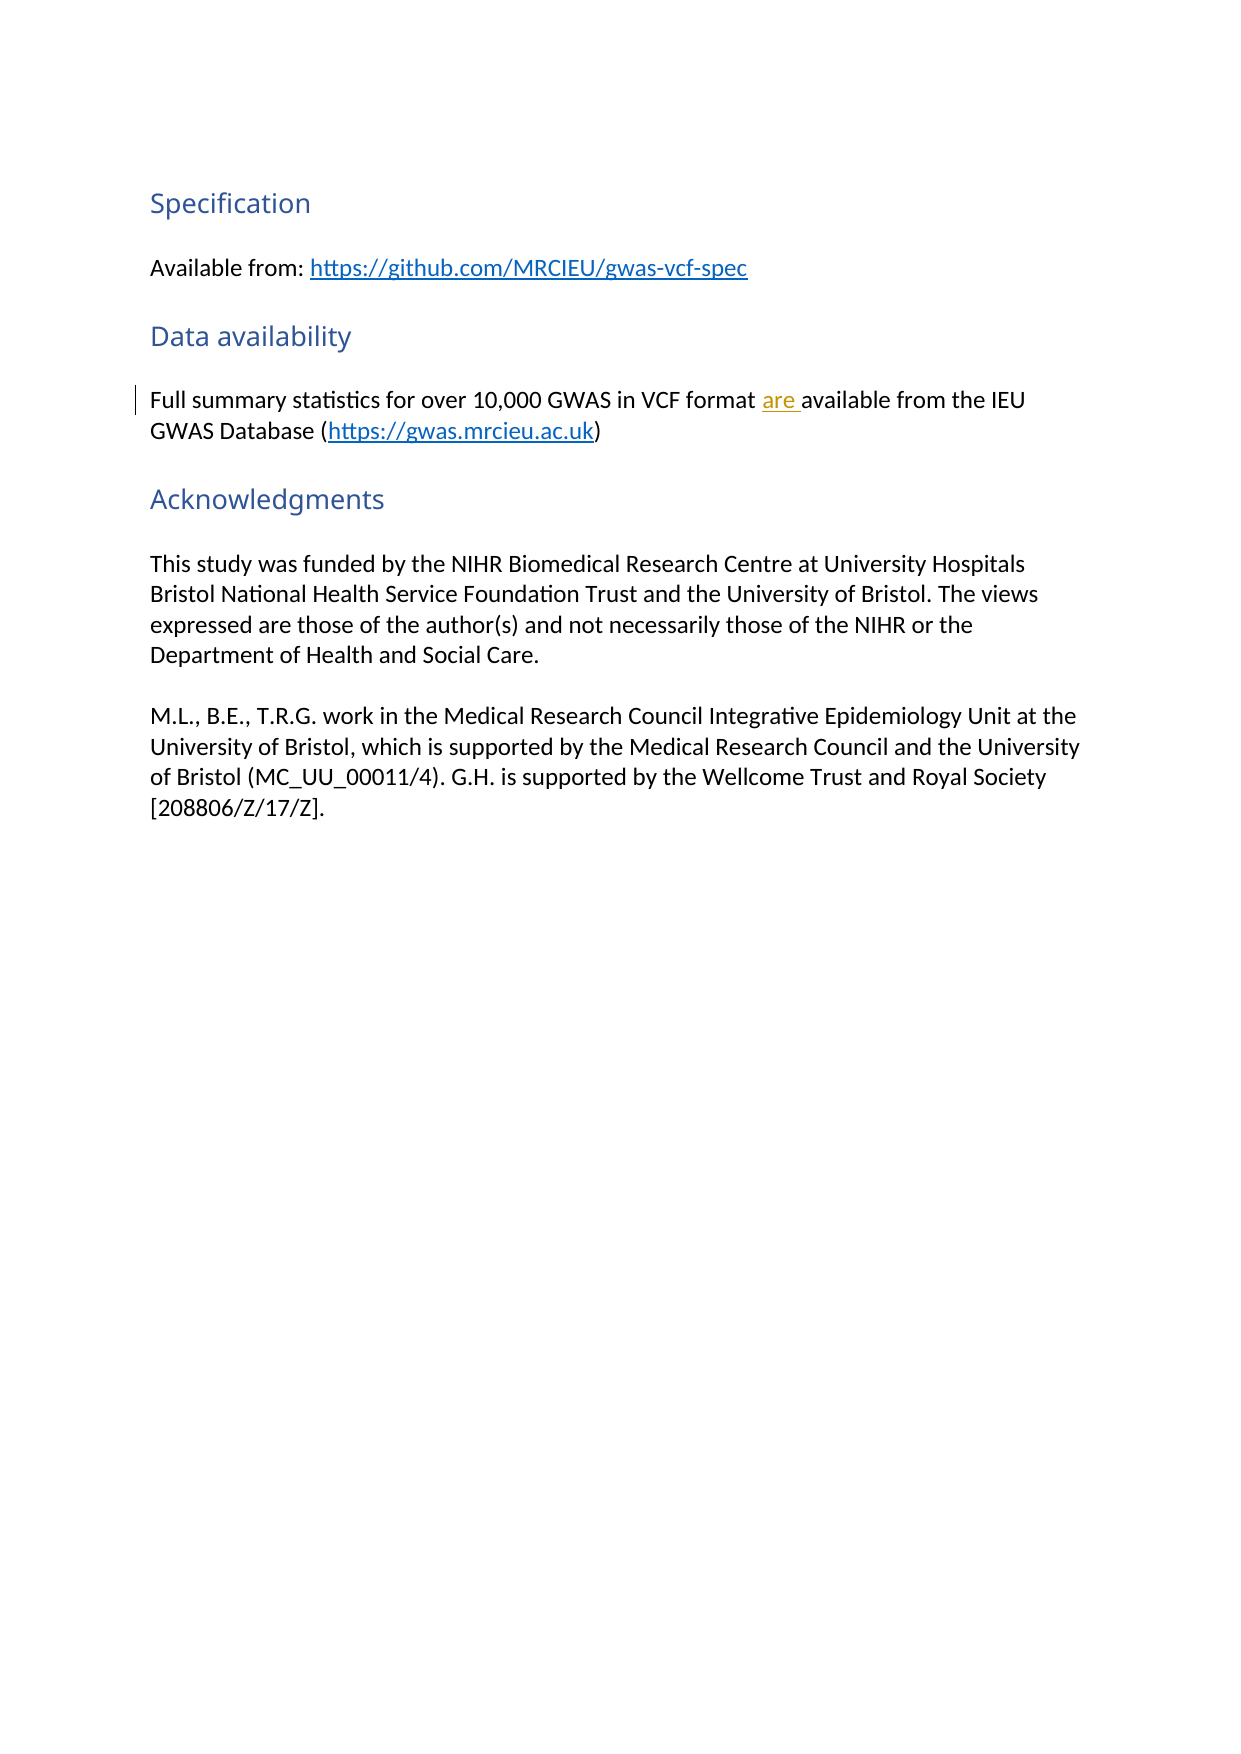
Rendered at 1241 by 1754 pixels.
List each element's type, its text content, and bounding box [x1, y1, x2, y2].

text Full summary statistics for over 10,000 GWAS in VCF format available from the IEU GWAS Database (https://gwas.mrcieu.ac.uk) [150, 385, 1090, 446]
subtitle Data availability [150, 317, 1090, 354]
subtitle Specification [150, 185, 1090, 222]
subtitle Acknowledgments [150, 480, 1090, 517]
text Available from: https://github.com/MRCIEU/gwas-vcf-spec [150, 252, 1090, 283]
text This study was funded by the NIHR Biomedical Research Centre at University Hospitals Bristol National Health Service Foundation Trust and the University of Bristol. The views expressed are those of the author(s) and not necessarily those of the NIHR or the Department of Health and Social Care. [150, 548, 1090, 670]
text M.L., B.E., T.R.G. work in the Medical Research Council Integrative Epidemiology Unit at the University of Bristol, which is supported by the Medical Research Council and the University of Bristol (MC_UU_00011/4). G.H. is supported by the Wellcome Trust and Royal Society [208806/Z/17/Z]. [150, 700, 1090, 822]
